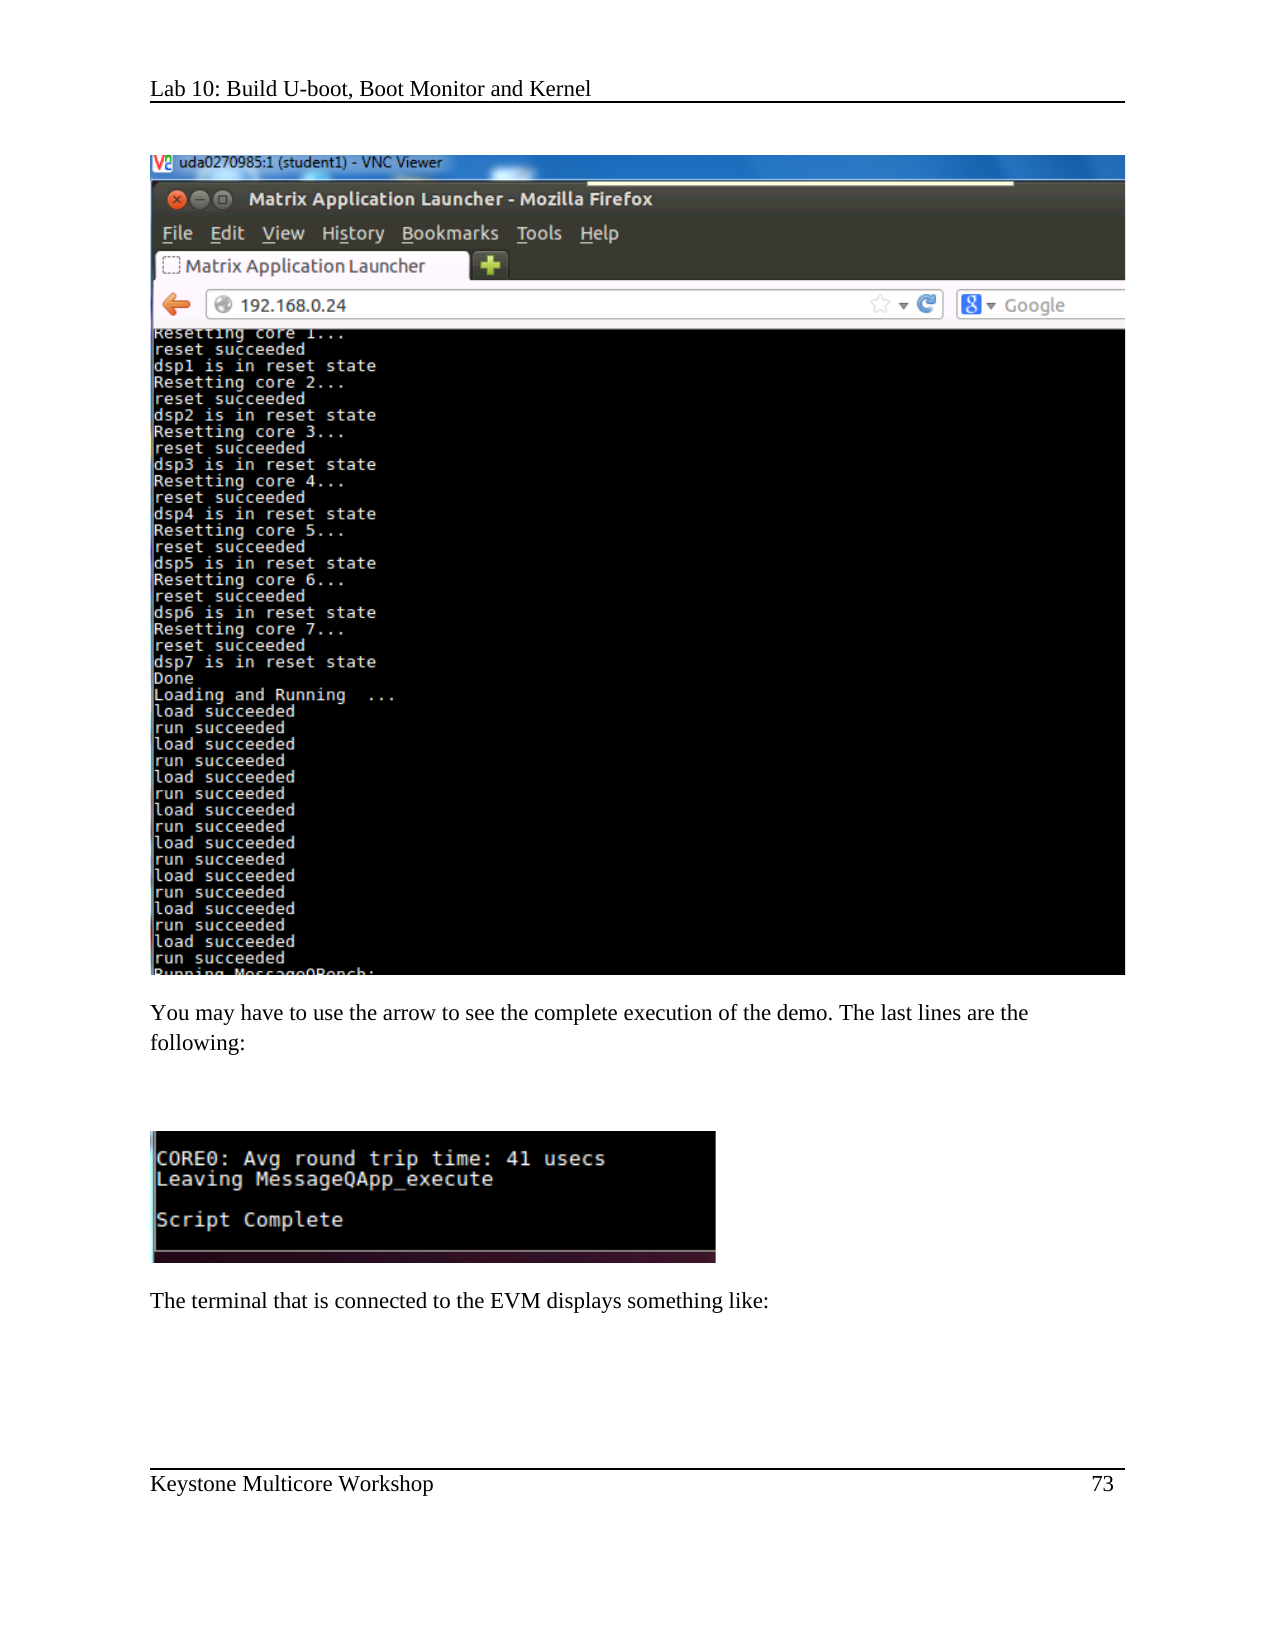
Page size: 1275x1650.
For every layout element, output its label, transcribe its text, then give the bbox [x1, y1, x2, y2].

picture [150, 155, 1125, 975]
text You may have to use the arrow to see the complete execution of the demo. The last lines are the following: [150, 999, 1125, 1056]
picture [150, 1131, 716, 1263]
text The terminal that is connected to the EVM displays something like: [150, 1287, 1125, 1314]
